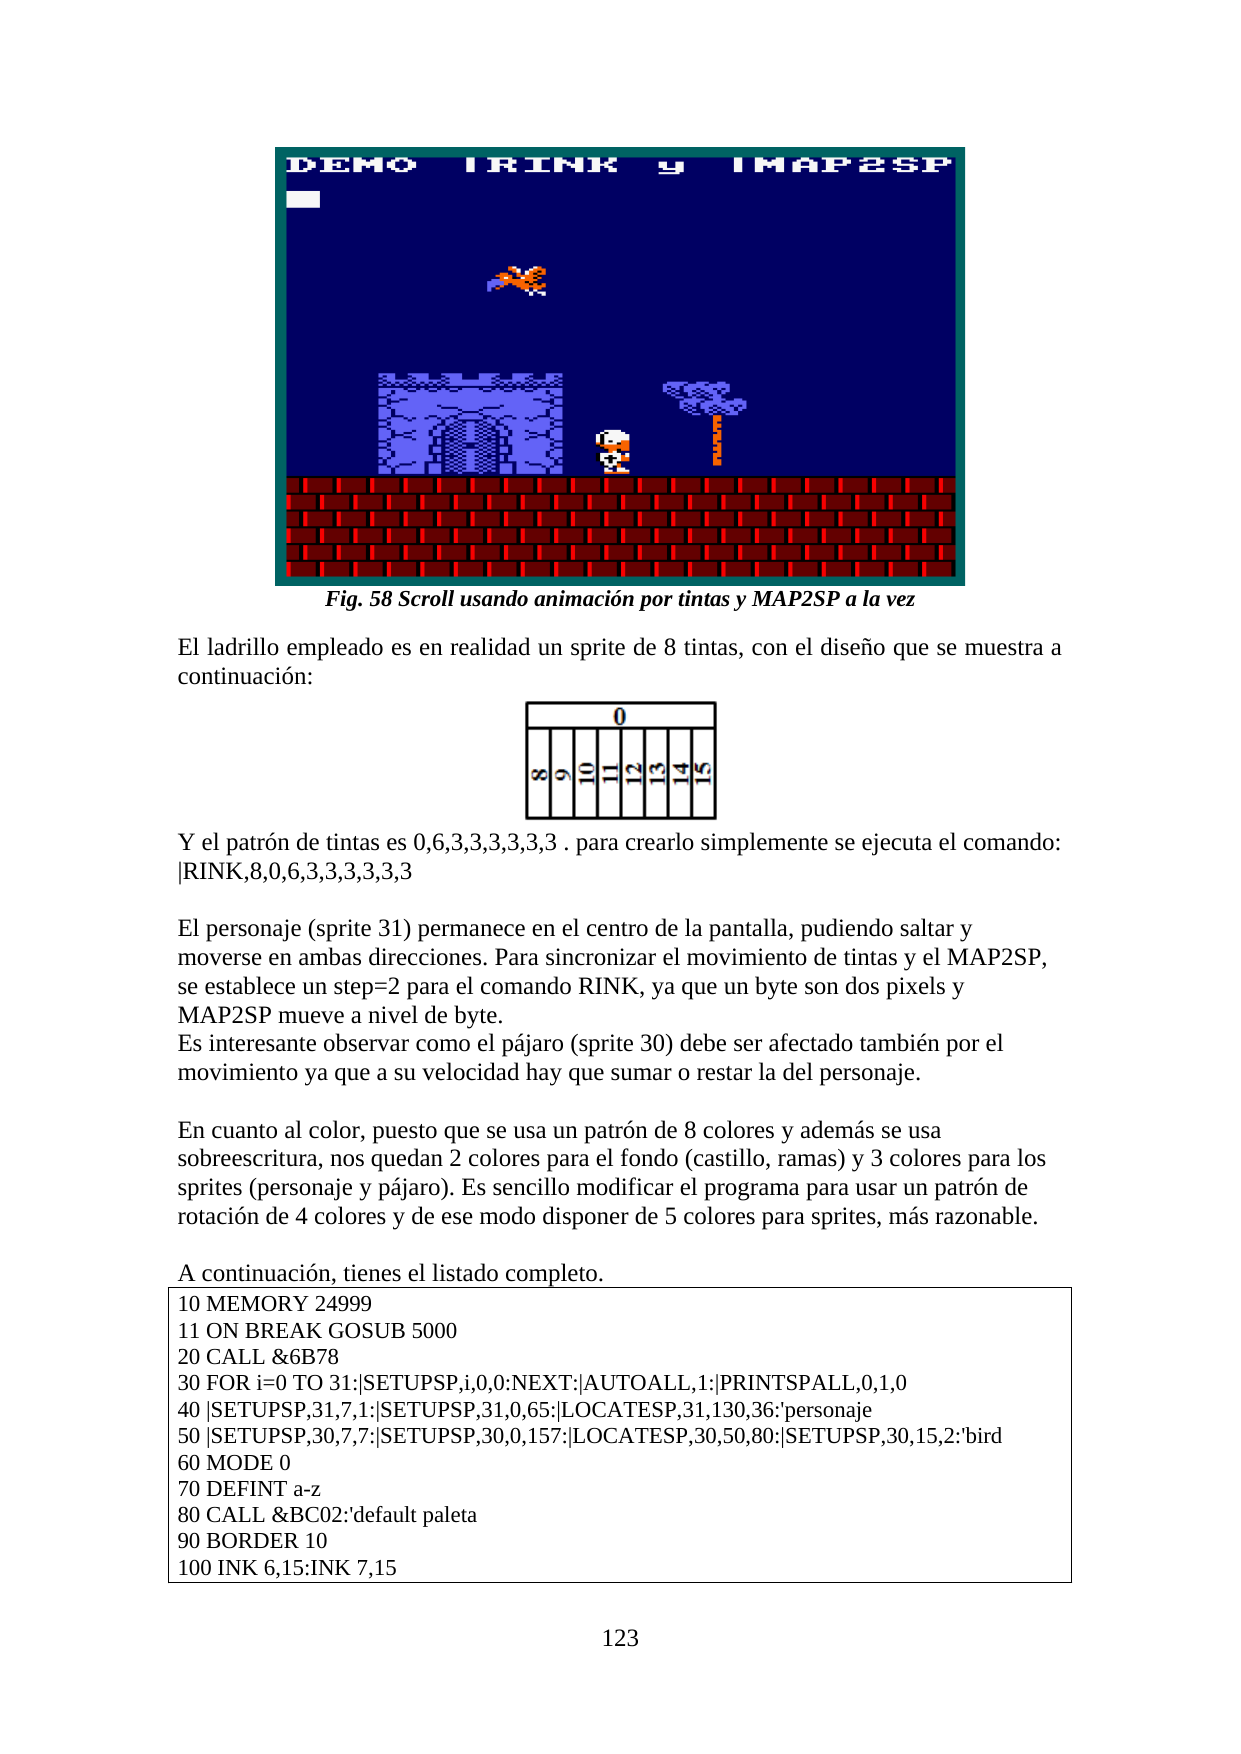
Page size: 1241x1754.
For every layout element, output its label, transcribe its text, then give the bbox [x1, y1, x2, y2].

text En cuanto al color, puesto que se usa un patrón de 8 colores y además se usa sobreescritura, nos quedan 2 colores para el fondo (castillo, ramas) y 3 colores para los sprites (personaje y pájaro). Es sencillo modificar el programa para usar un patrón de rotación de 4 colores y de ese modo disponer de 5 colores para sprites, más razonable. [177, 1115, 1063, 1230]
text 10 MEMORY 24999 [169, 1288, 1071, 1317]
picture [275, 147, 966, 586]
text Fig. 58 Scroll usando animación por tintas y MAP2SP a la vez [177, 585, 1063, 611]
text 60 MODE 0 [177, 1448, 1063, 1475]
text 80 CALL &BC02:'default paleta [177, 1501, 1063, 1528]
text A continuación, tienes el listado completo. [177, 1258, 1063, 1287]
text 11 ON BREAK GOSUB 5000 [177, 1317, 1063, 1343]
text El personaje (sprite 31) permanece en el centro de la pantalla, pudiendo saltar y moverse en ambas direcciones. Para sincronizar el movimiento de tintas y el MAP2SP, se establece un step=2 para el comando RINK, ya que un byte son dos pixels y MAP2SP mueve a nivel de byte. [177, 913, 1063, 1028]
text 20 CALL &6B78 [177, 1343, 1063, 1369]
picture [513, 689, 728, 828]
text Y el patrón de tintas es 0,6,3,3,3,3,3,3 . para crearlo simplemente se ejecuta el comando: |RINK,8,0,6,3,3,3,3,3,3 [177, 827, 1063, 885]
text 90 BORDER 10 [177, 1528, 1063, 1551]
text 70 DEFINT a-z [177, 1475, 1063, 1501]
text 30 FOR i=0 TO 31:|SETUPSP,i,0,0:NEXT:|AUTOALL,1:|PRINTSPALL,0,1,0 [177, 1369, 1063, 1396]
text 40 |SETUPSP,31,7,1:|SETUPSP,31,0,65:|LOCATESP,31,130,36:'personaje [177, 1396, 1063, 1422]
text Es interesante observar como el pájaro (sprite 30) debe ser afectado también por el movimiento ya que a su velocidad hay que sumar o restar la del personaje. [177, 1028, 1063, 1086]
text 100 INK 6,15:INK 7,15 [169, 1551, 1071, 1582]
text El ladrillo empleado es en realidad un sprite de 8 tintas, con el diseño que se muestra a continuación: [177, 632, 1063, 690]
text 50 |SETUPSP,30,7,7:|SETUPSP,30,0,157:|LOCATESP,30,50,80:|SETUPSP,30,15,2:'bird [177, 1422, 1063, 1448]
